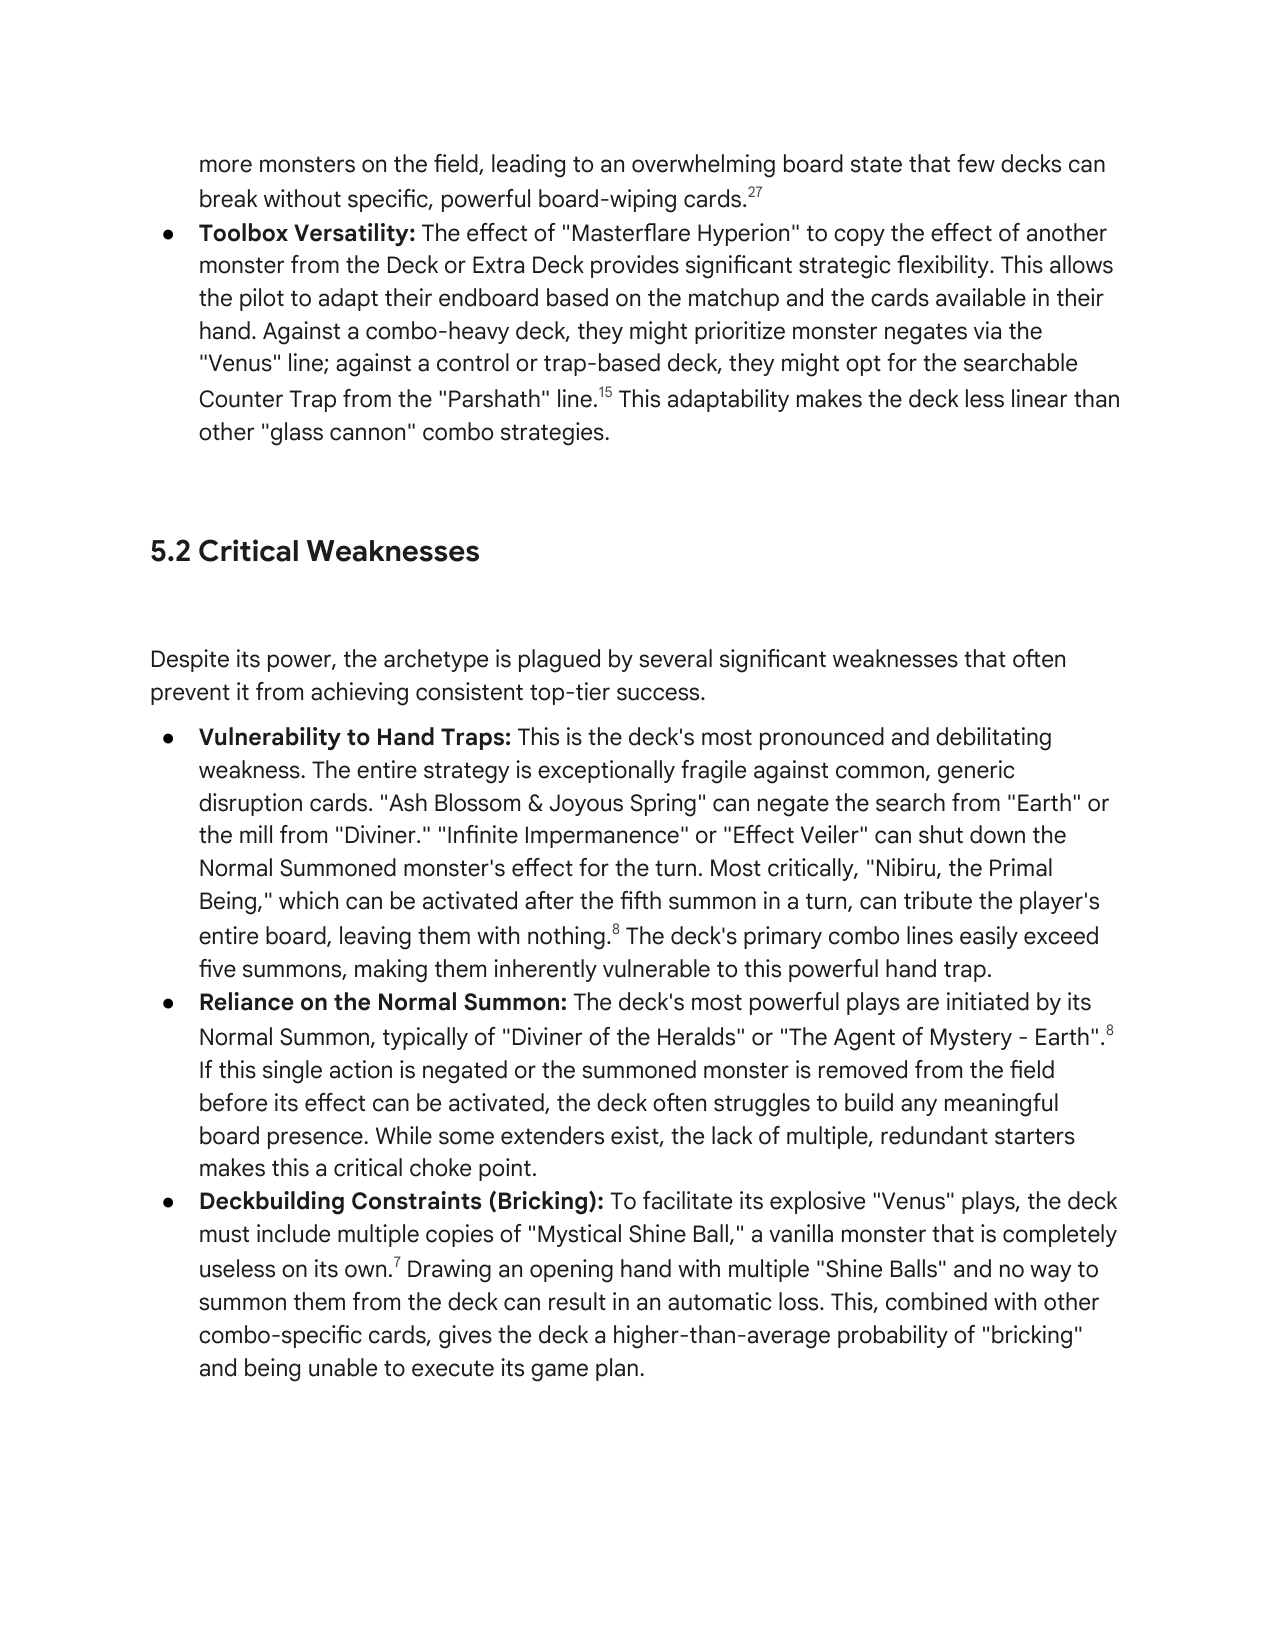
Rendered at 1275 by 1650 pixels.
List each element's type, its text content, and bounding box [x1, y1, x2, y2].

text Despite its power, the archetype is plagued by several significant weaknesses that often prevent it from achieving consistent top-tier success. [150, 645, 1125, 707]
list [161, 150, 1125, 214]
list Toolbox Versatility: The effect of "Masterflare Hyperion" to copy the effect of another monster from the Deck or Extra Deck provides significant strategic flexibility. This allows the pilot to adapt their endboard based on the matchup and the cards available in their hand. Against a combo-heavy deck, they might prioritize monster negates via the "Venus" line; against a control or trap-based deck, they might opt for the searchable Counter Trap from the "Parshath" line.15 This adaptability makes the deck less linear than other "glass cannon" combo strategies. [161, 219, 1125, 447]
list Reliance on the Normal Summon: The deck's most powerful plays are initiated by its Normal Summon, typically of "Diviner of the Heralds" or "The Agent of Mystery - Earth".8 If this single action is negated or the summoned monster is removed from the field before its effect can be activated, the deck often struggles to build any meaningful board presence. While some extenders exist, the lack of multiple, redundant starters makes this a critical choke point. [161, 988, 1125, 1183]
subtitle 5.2 Critical Weaknesses [150, 533, 1125, 570]
list Deckbuilding Constraints (Bricking): To facilitate its explosive "Venus" plays, the deck must include multiple copies of "Mystical Shine Ball," a vanilla monster that is completely useless on its own.7 Drawing an opening hand with multiple "Shine Balls" and no way to summon them from the deck can result in an automatic loss. This, combined with other combo-specific cards, gives the deck a higher-than-average probability of "bricking" and being unable to execute its game plan. [161, 1187, 1125, 1383]
list Vulnerability to Hand Traps: This is the deck's most pronounced and debilitating weakness. The entire strategy is exceptionally fragile against common, generic disruption cards. "Ash Blossom & Joyous Spring" can negate the search from "Earth" or the mill from "Diviner." "Infinite Impermanence" or "Effect Veiler" can shut down the Normal Summoned monster's effect for the turn. Most critically, "Nibiru, the Primal Being," which can be activated after the fifth summon in a turn, can tribute the player's entire board, leaving them with nothing.8 The deck's primary combo lines easily exceed five summons, making them inherently vulnerable to this powerful hand trap. [161, 723, 1125, 984]
